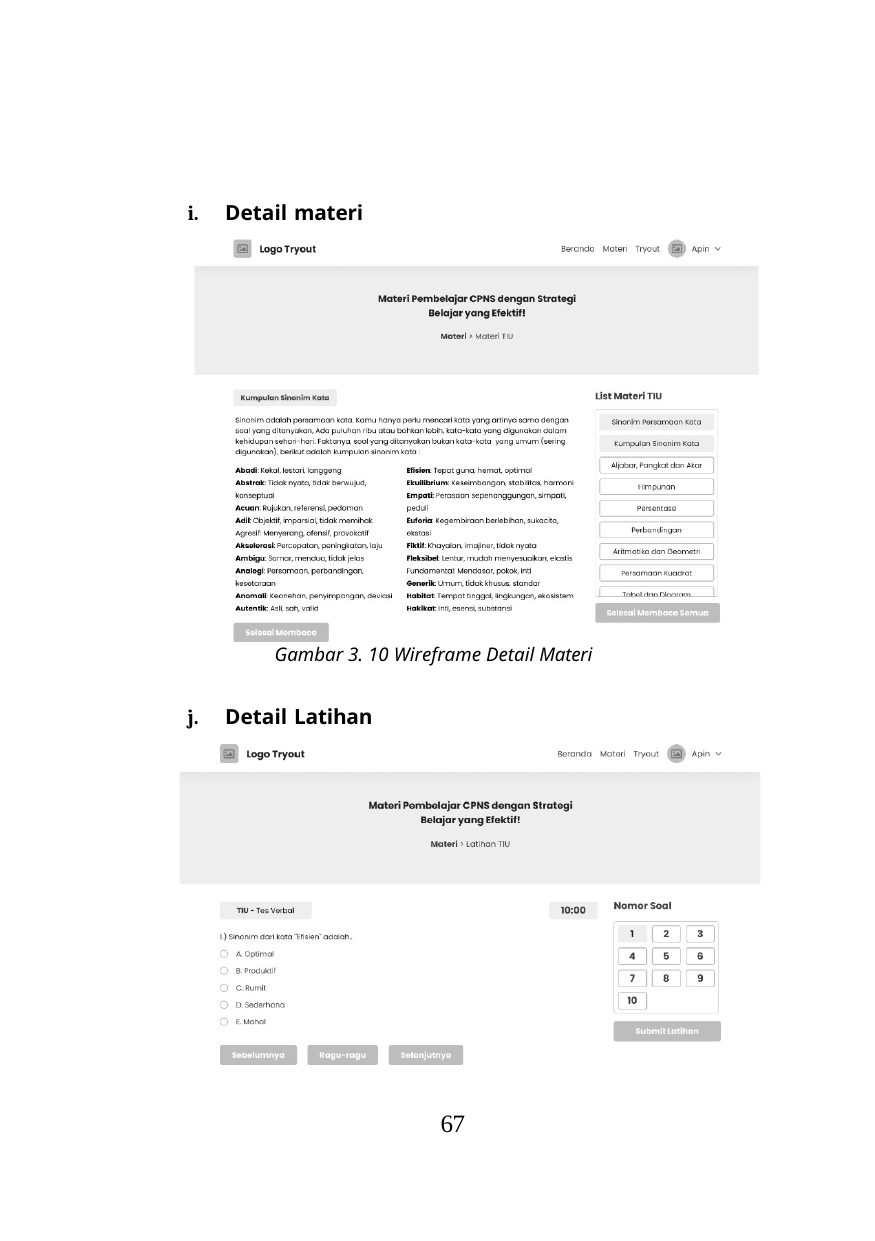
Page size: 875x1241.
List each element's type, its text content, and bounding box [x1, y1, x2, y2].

picture [194, 239, 759, 642]
subtitle Detail Latihan [187, 702, 859, 731]
subtitle Detail materi [187, 198, 859, 226]
picture [179, 744, 761, 1065]
